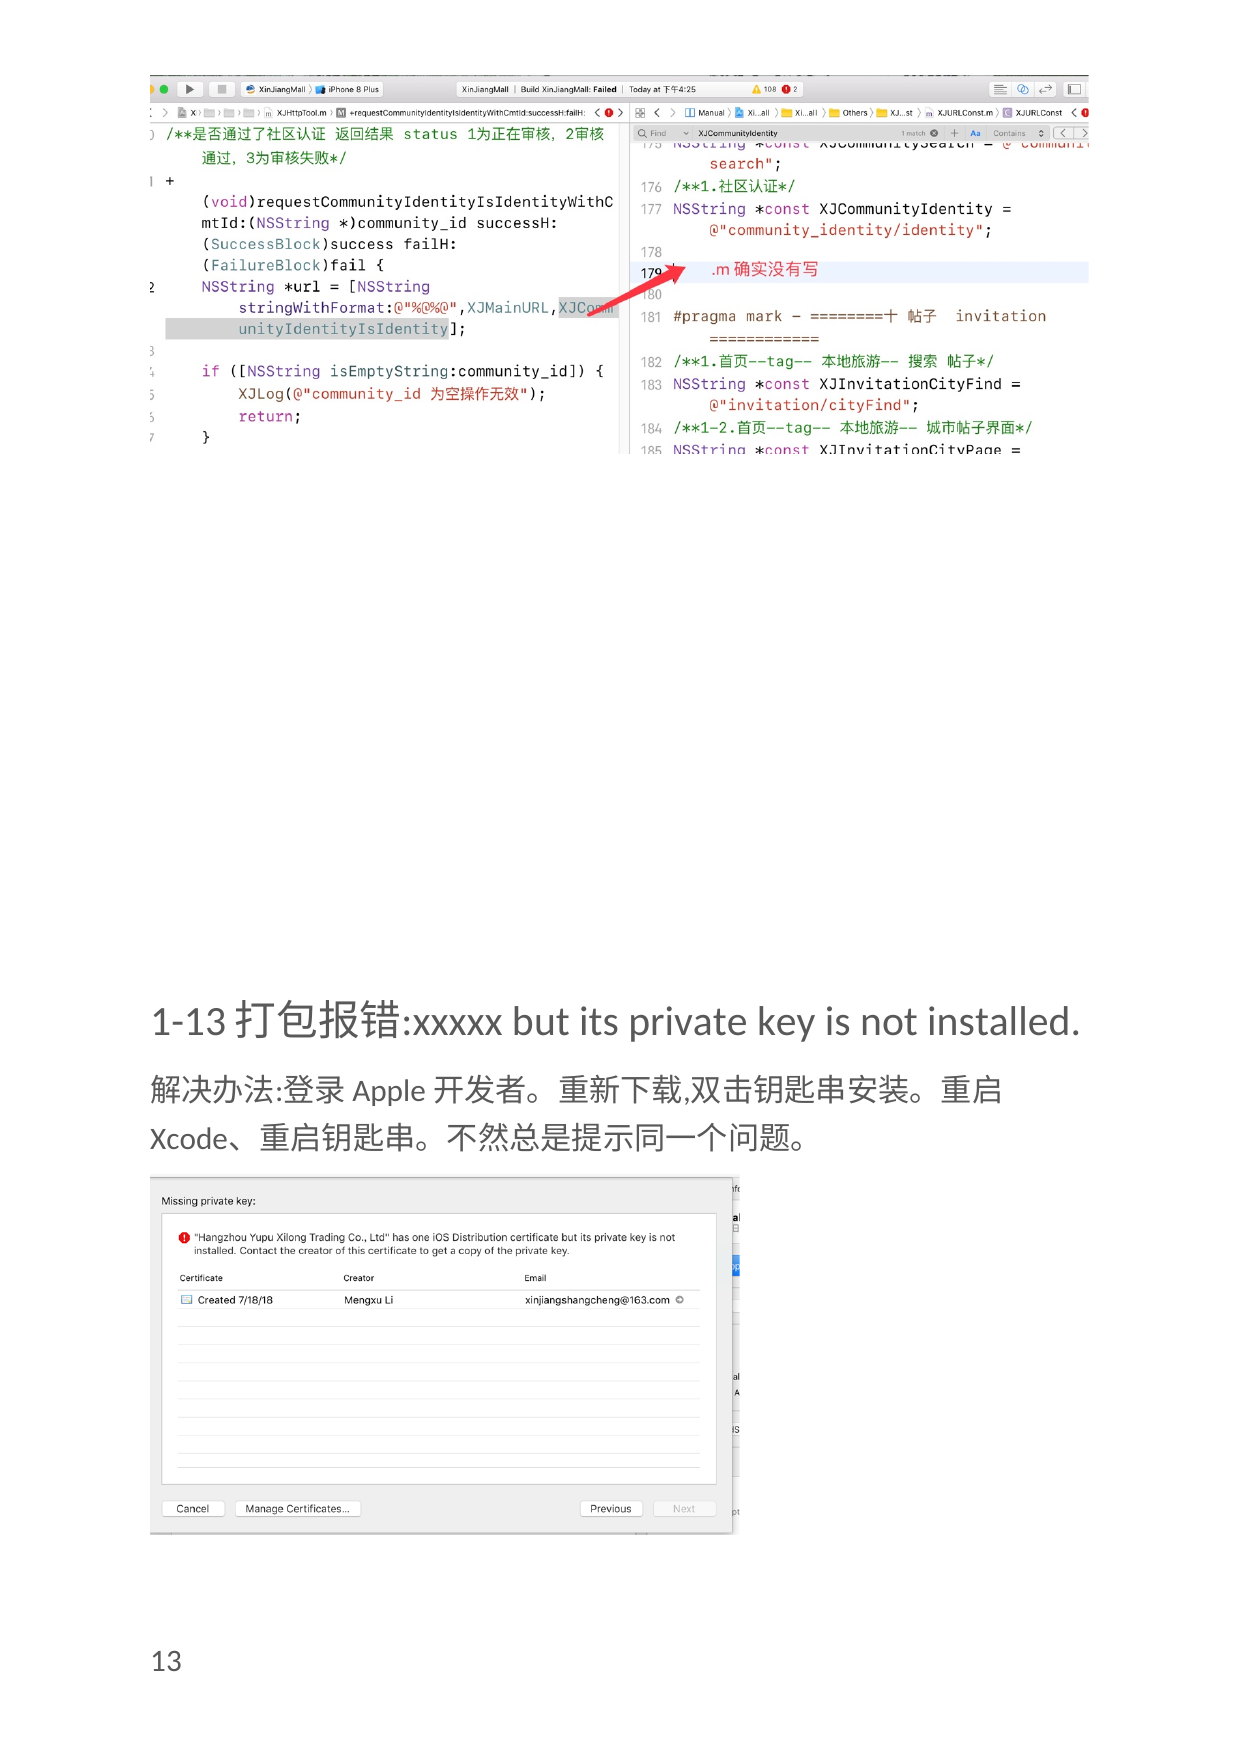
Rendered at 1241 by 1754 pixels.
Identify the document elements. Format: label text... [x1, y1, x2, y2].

text 解决办法:登录Apple 开发者。重新下载,双击钥匙串安装。重启Xcode、重启钥匙串。不然总是提示同一个问题。 [150, 1065, 1090, 1159]
picture [150, 75, 1089, 454]
picture [150, 1174, 740, 1535]
subtitle 1-13打包报错:xxxxx but its private key is not installed. [150, 987, 1090, 1047]
